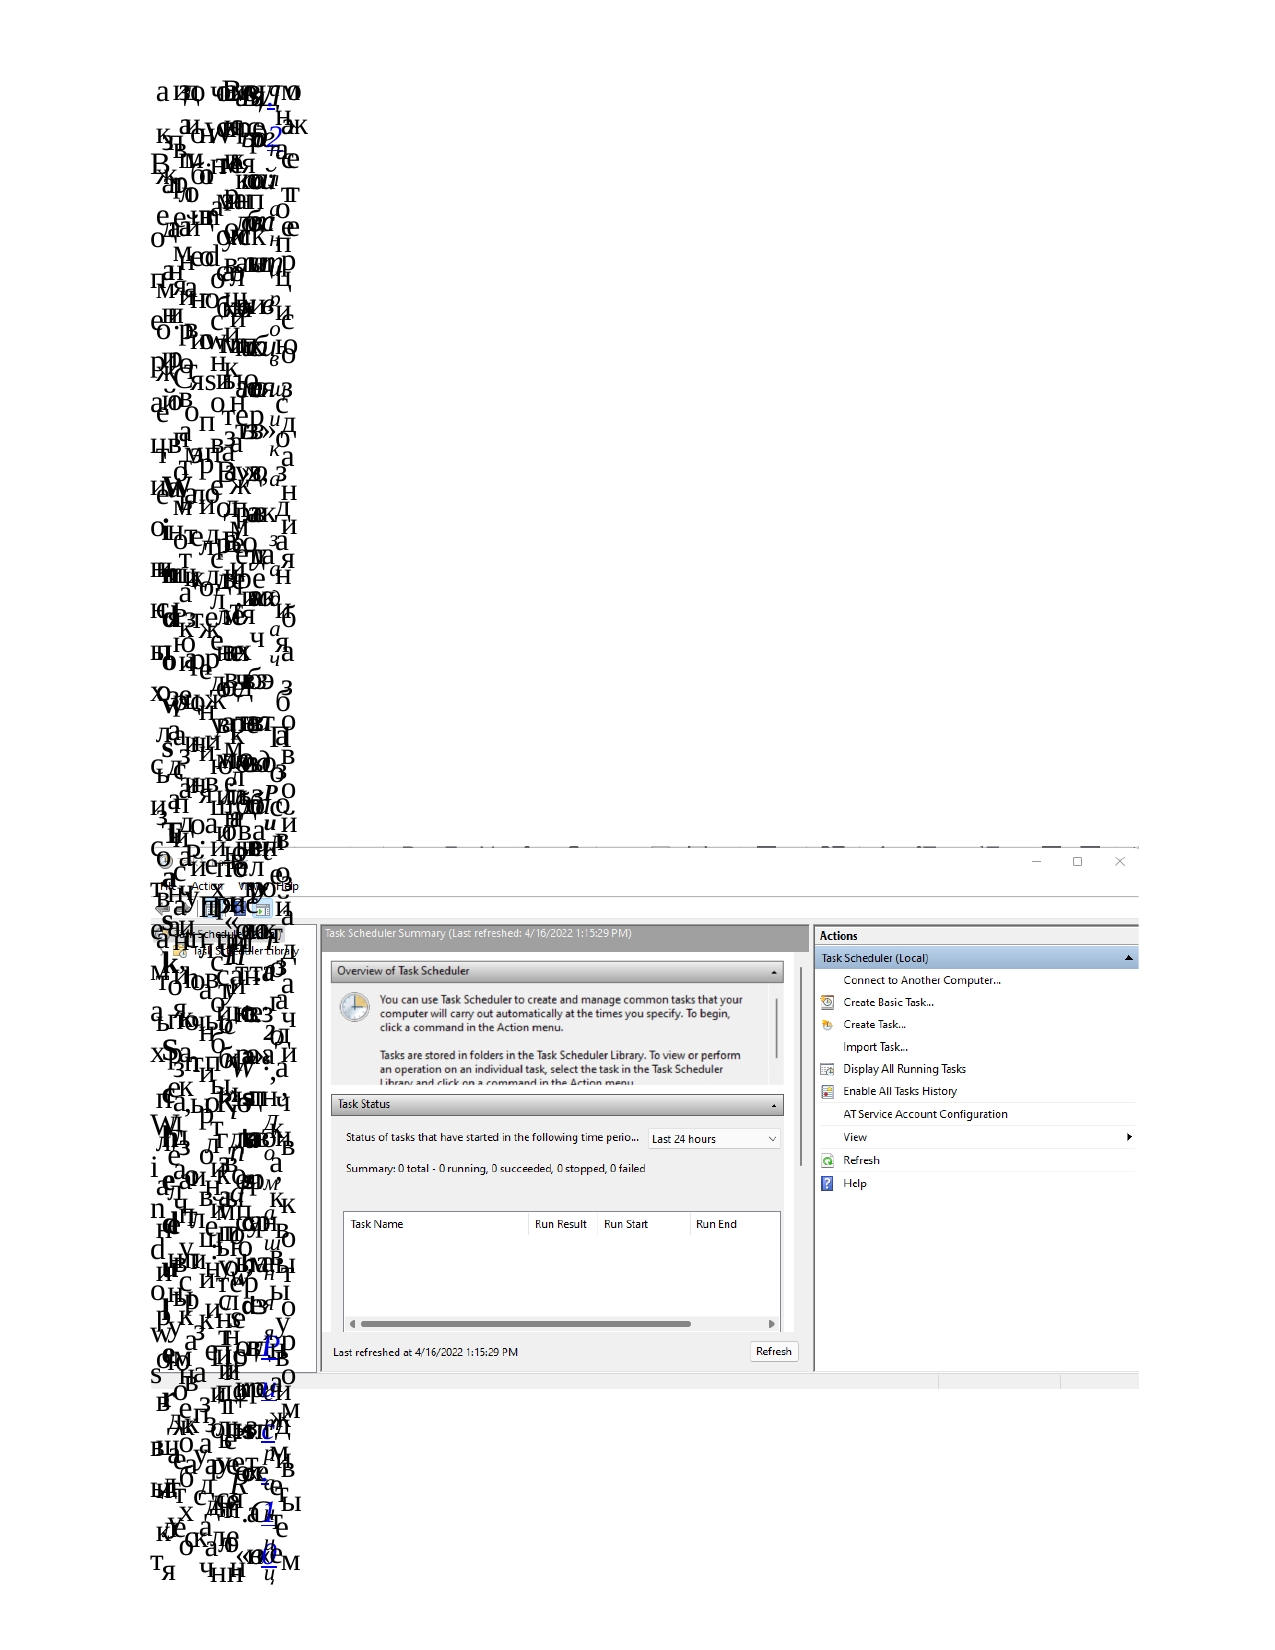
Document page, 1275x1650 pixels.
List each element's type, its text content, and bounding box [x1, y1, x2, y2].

picture [286, 1234, 292, 1246]
picture [212, 874, 216, 884]
picture [212, 1140, 216, 1163]
picture [212, 1177, 216, 1187]
picture [286, 946, 290, 958]
picture [212, 1123, 216, 1139]
picture [212, 917, 216, 959]
picture [218, 919, 224, 935]
picture [209, 1270, 216, 1346]
picture [286, 846, 1139, 1389]
picture [212, 885, 216, 897]
picture [212, 1111, 216, 1122]
picture [209, 1258, 216, 1269]
picture [212, 1099, 216, 1111]
picture [212, 1028, 218, 1036]
picture [212, 1236, 216, 1246]
picture [286, 1303, 292, 1315]
picture [212, 1247, 216, 1257]
picture [286, 1337, 292, 1349]
picture [212, 1188, 216, 1204]
picture [212, 987, 216, 1000]
picture [190, 1306, 198, 1326]
picture [212, 1366, 216, 1388]
picture [212, 1010, 216, 1023]
picture [212, 1058, 216, 1080]
picture [286, 1371, 292, 1383]
